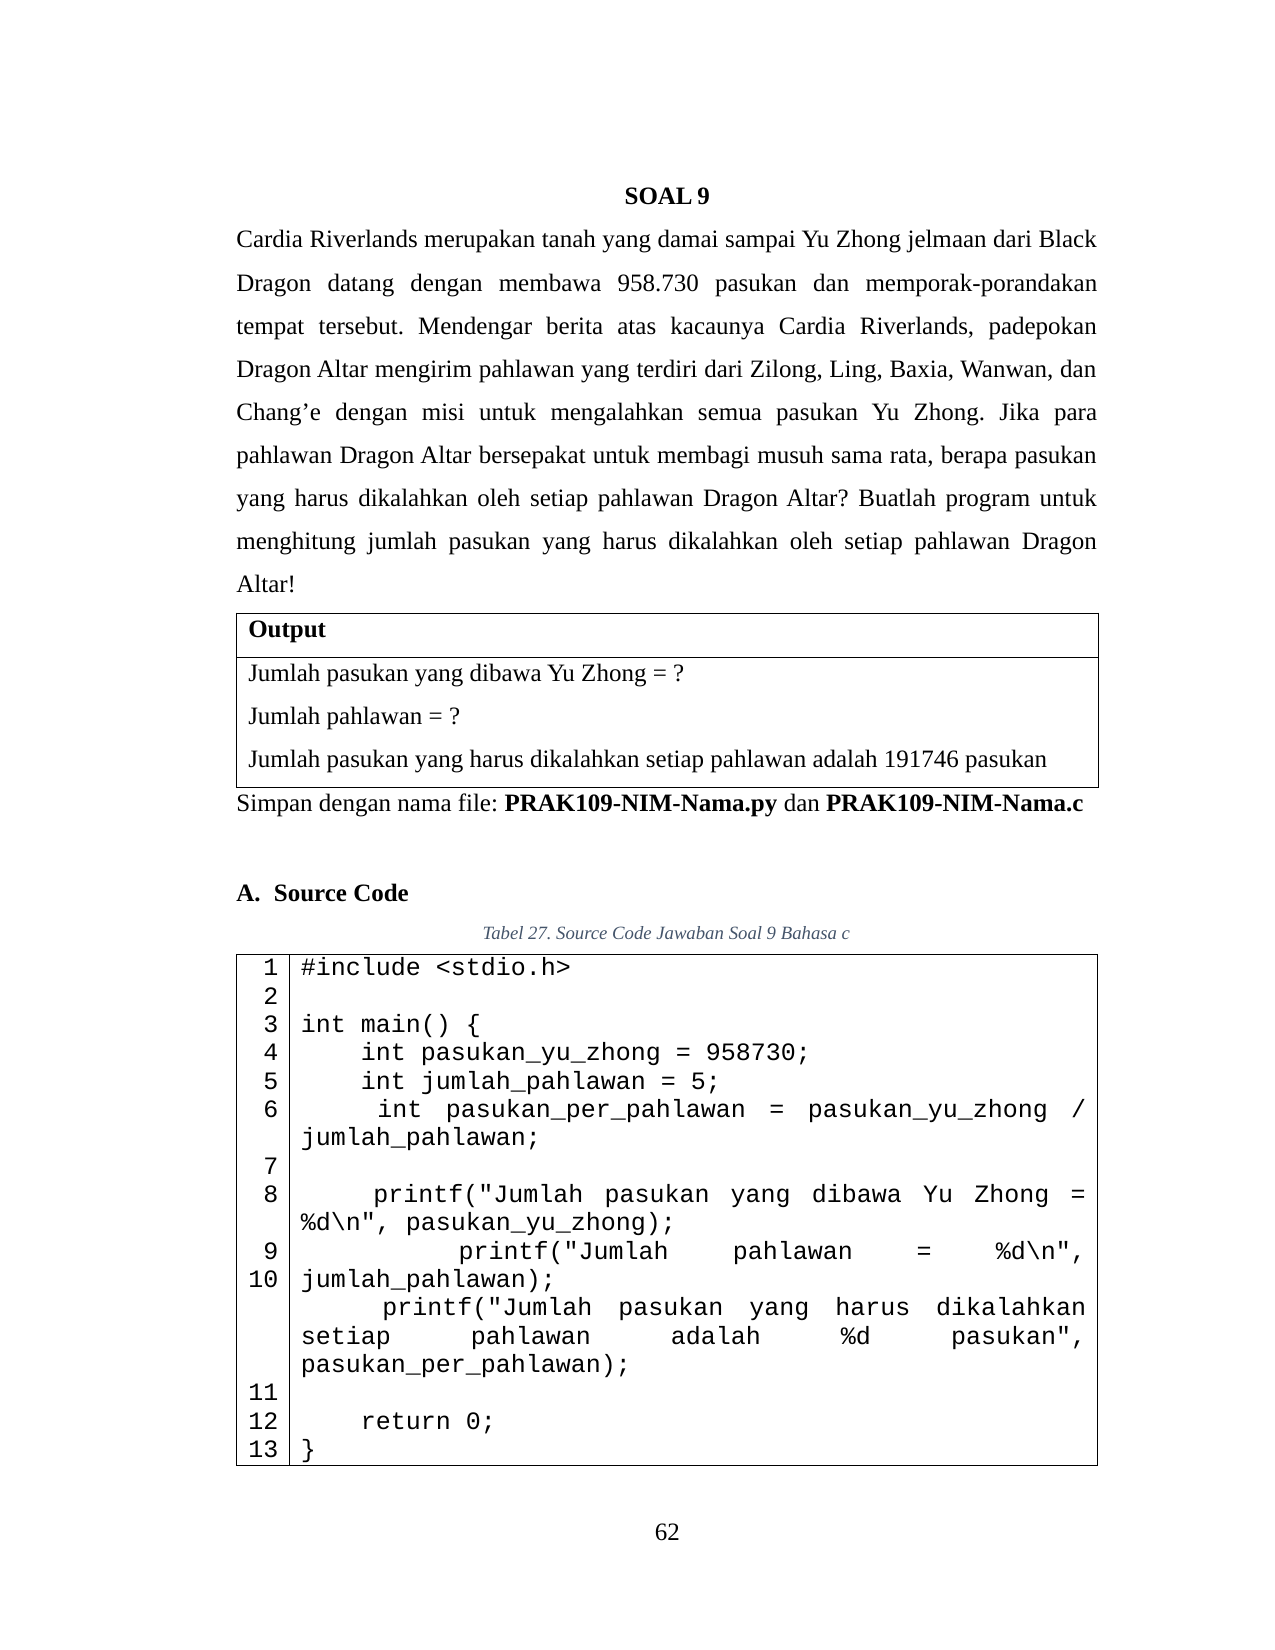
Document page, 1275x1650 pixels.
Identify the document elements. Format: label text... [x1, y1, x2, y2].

table_cell Jumlah pasukan yang dibawa Yu Zhong = ? Jumlah pahlawan = ? Jumlah pasukan yang harus dikalahkan setiap pahlawan adalah 191746 pasukan [237, 658, 1098, 787]
text Cardia Riverlands merupakan tanah yang damai sampai Yu Zhong jelmaan dari Black Dragon datang dengan membawa 958.730 pasukan dan memporak-porandakan tempat tersebut. Mendengar berita atas kacaunya Cardia Riverlands, padepokan Dragon Altar mengirim pahlawan yang terdiri dari Zilong, Ling, Baxia, Wanwan, dan Chang’e dengan misi untuk mengalahkan semua pasukan Yu Zhong. Jika para pahlawan Dragon Altar bersepakat untuk membagi musuh sama rata, berapa pasukan yang harus dikalahkan oleh setiap pahlawan Dragon Altar? Buatlah program untuk menghitung jumlah pasukan yang harus dikalahkan oleh setiap pahlawan Dragon Altar! [236, 224, 1098, 598]
table_header #include <stdio.h> int main() { int pasukan_yu_zhong = 958730; int jumlah_pahlawan = 5; int pasukan_per_pahlawan = pasukan_yu_zhong / jumlah_pahlawan; printf("Jumlah pasukan yang dibawa Yu Zhong = %d\n", pasukan_yu_zhong); printf("Jumlah pahlawan = %d\n", jumlah_pahlawan); printf("Jumlah pasukan yang harus dikalahkan setiap pahlawan adalah %d pasukan", pasukan_per_pahlawan); return 0; } [290, 955, 1097, 1465]
text Simpan dengan nama file: PRAK109-NIM-Nama.py dan PRAK109-NIM-Nama.c [236, 788, 1098, 817]
table_header Output [237, 614, 1098, 657]
subtitle Source Code [236, 878, 1098, 907]
table_header 1 2 3 4 5 6 7 8 9 10 11 12 13 [237, 955, 289, 1465]
subtitle SOAL 9 [236, 181, 1098, 210]
